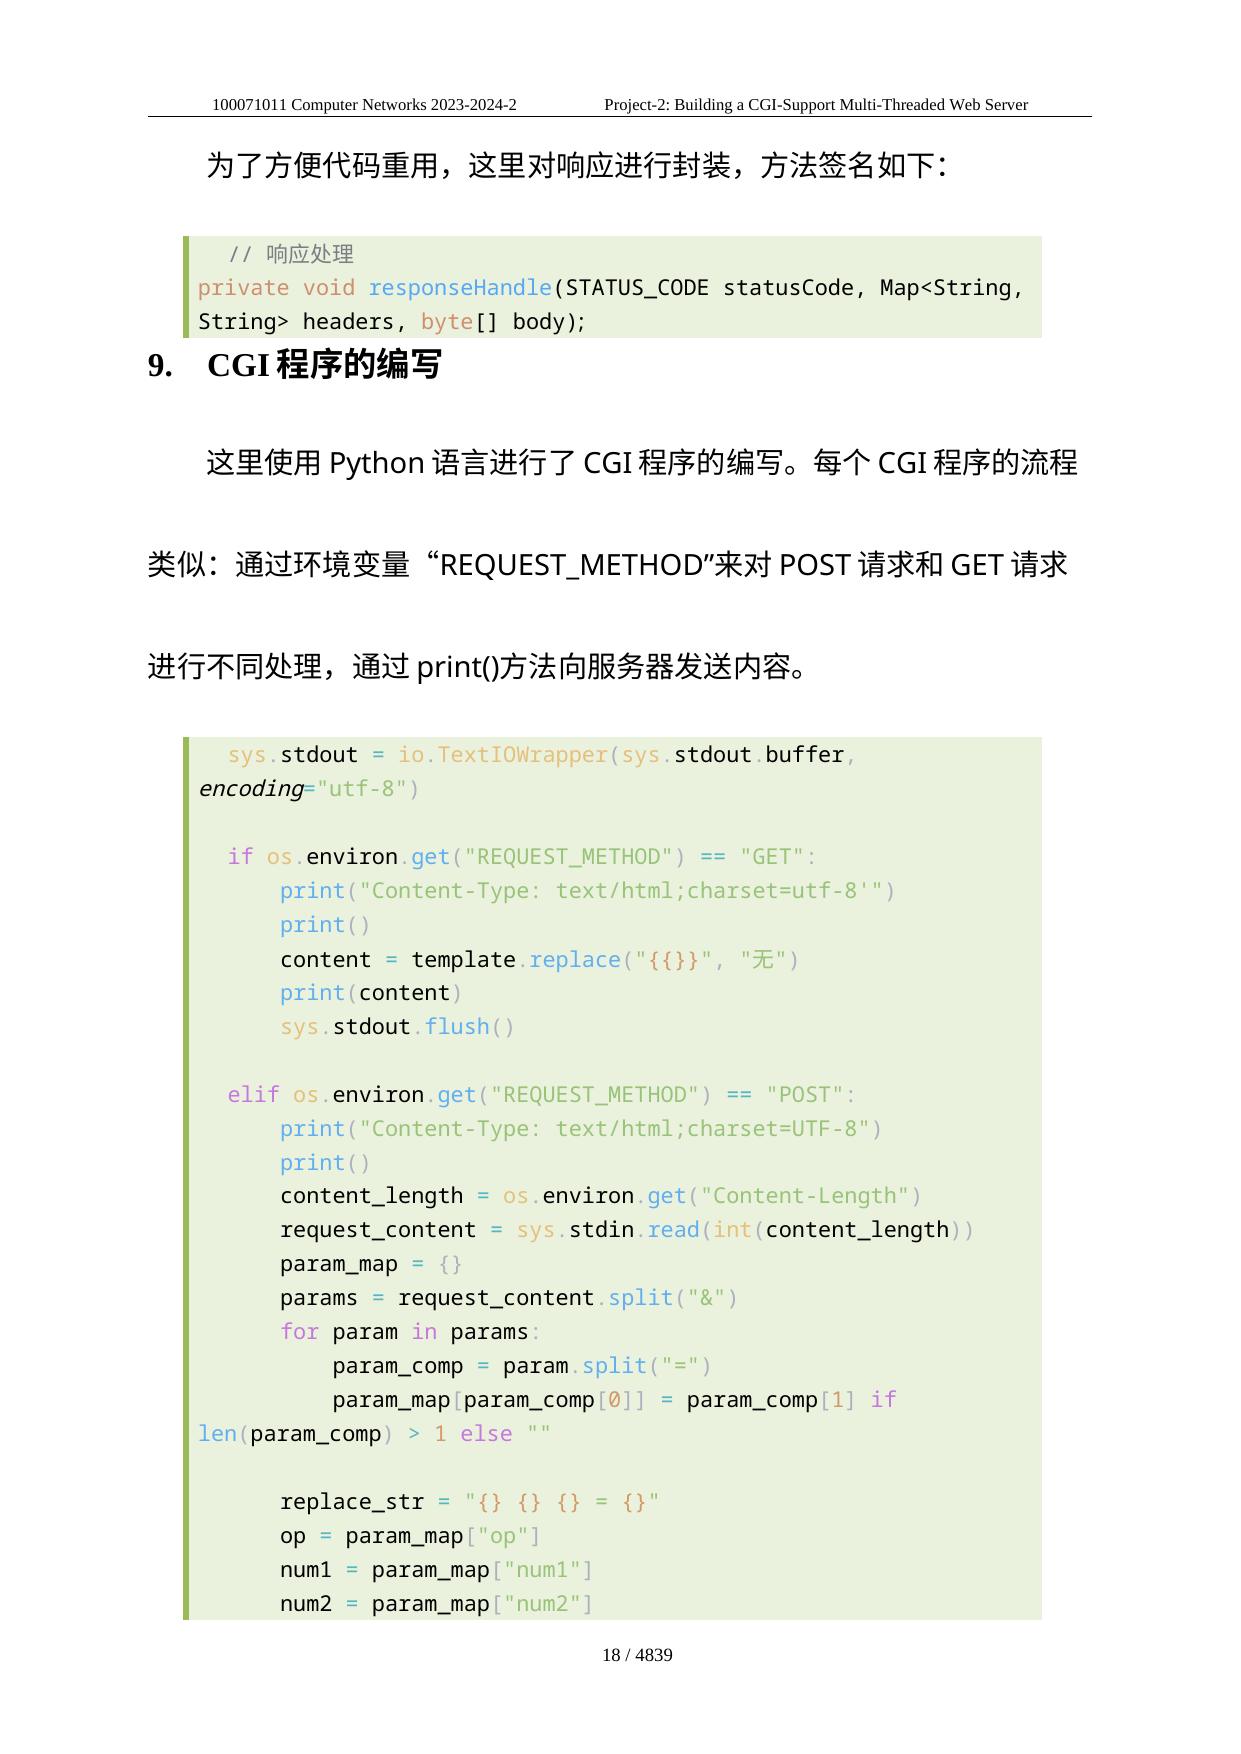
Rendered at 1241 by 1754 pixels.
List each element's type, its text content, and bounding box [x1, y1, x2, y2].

text print(content) [189, 974, 1042, 1008]
text sys.stdout = io.TextIOWrapper(sys.stdout.buffer, encoding="utf-8") [189, 737, 1042, 805]
text num1 = param_map["num1"] [189, 1552, 1042, 1586]
text print() [189, 907, 1042, 941]
text if os.environ.get("REQUEST_METHOD") == "GET": [189, 839, 1042, 873]
text replace_str = "{} {} {} = {}" [189, 1484, 1042, 1518]
text print("Content-Type: text/html;charset=utf-8'") [189, 873, 1042, 907]
text param_map[param_comp[0]] = param_comp[1] if len(param_comp) > 1 else "" [189, 1382, 1042, 1450]
text print() [189, 1144, 1042, 1178]
text CGI程序的编写 [148, 338, 1092, 386]
text content = template.replace("{{}}", "无") [189, 941, 1042, 974]
text content_length = os.environ.get("Content-Length") [189, 1178, 1042, 1212]
text elif os.environ.get("REQUEST_METHOD") == "POST": [189, 1076, 1042, 1110]
text param_comp = param.split("=") [189, 1348, 1042, 1382]
text params = request_content.split("&") [189, 1280, 1042, 1314]
text print("Content-Type: text/html;charset=UTF-8") [189, 1110, 1042, 1144]
text 为了方便代码重用，这里对响应进行封装，方法签名如下： [148, 130, 1092, 198]
text request_content = sys.stdin.read(int(content_length)) [189, 1212, 1042, 1246]
text 这里使用Python语言进行了CGI程序的编写。每个CGI程序的流程类似：通过环境变量“REQUEST_METHOD”来对POST请求和GET请求进行不同处理，通过print()方法向服务器发送内容。 [148, 427, 1092, 699]
text // 响应处理 private void responseHandle(STATUS_CODE statusCode, Map<String, String> headers, byte[] body); [189, 236, 1042, 338]
text param_map = {} [189, 1246, 1042, 1280]
text sys.stdout.flush() [189, 1008, 1042, 1042]
text for param in params: [189, 1314, 1042, 1348]
text num2 = param_map["num2"] [189, 1586, 1042, 1620]
text op = param_map["op"] [189, 1518, 1042, 1552]
